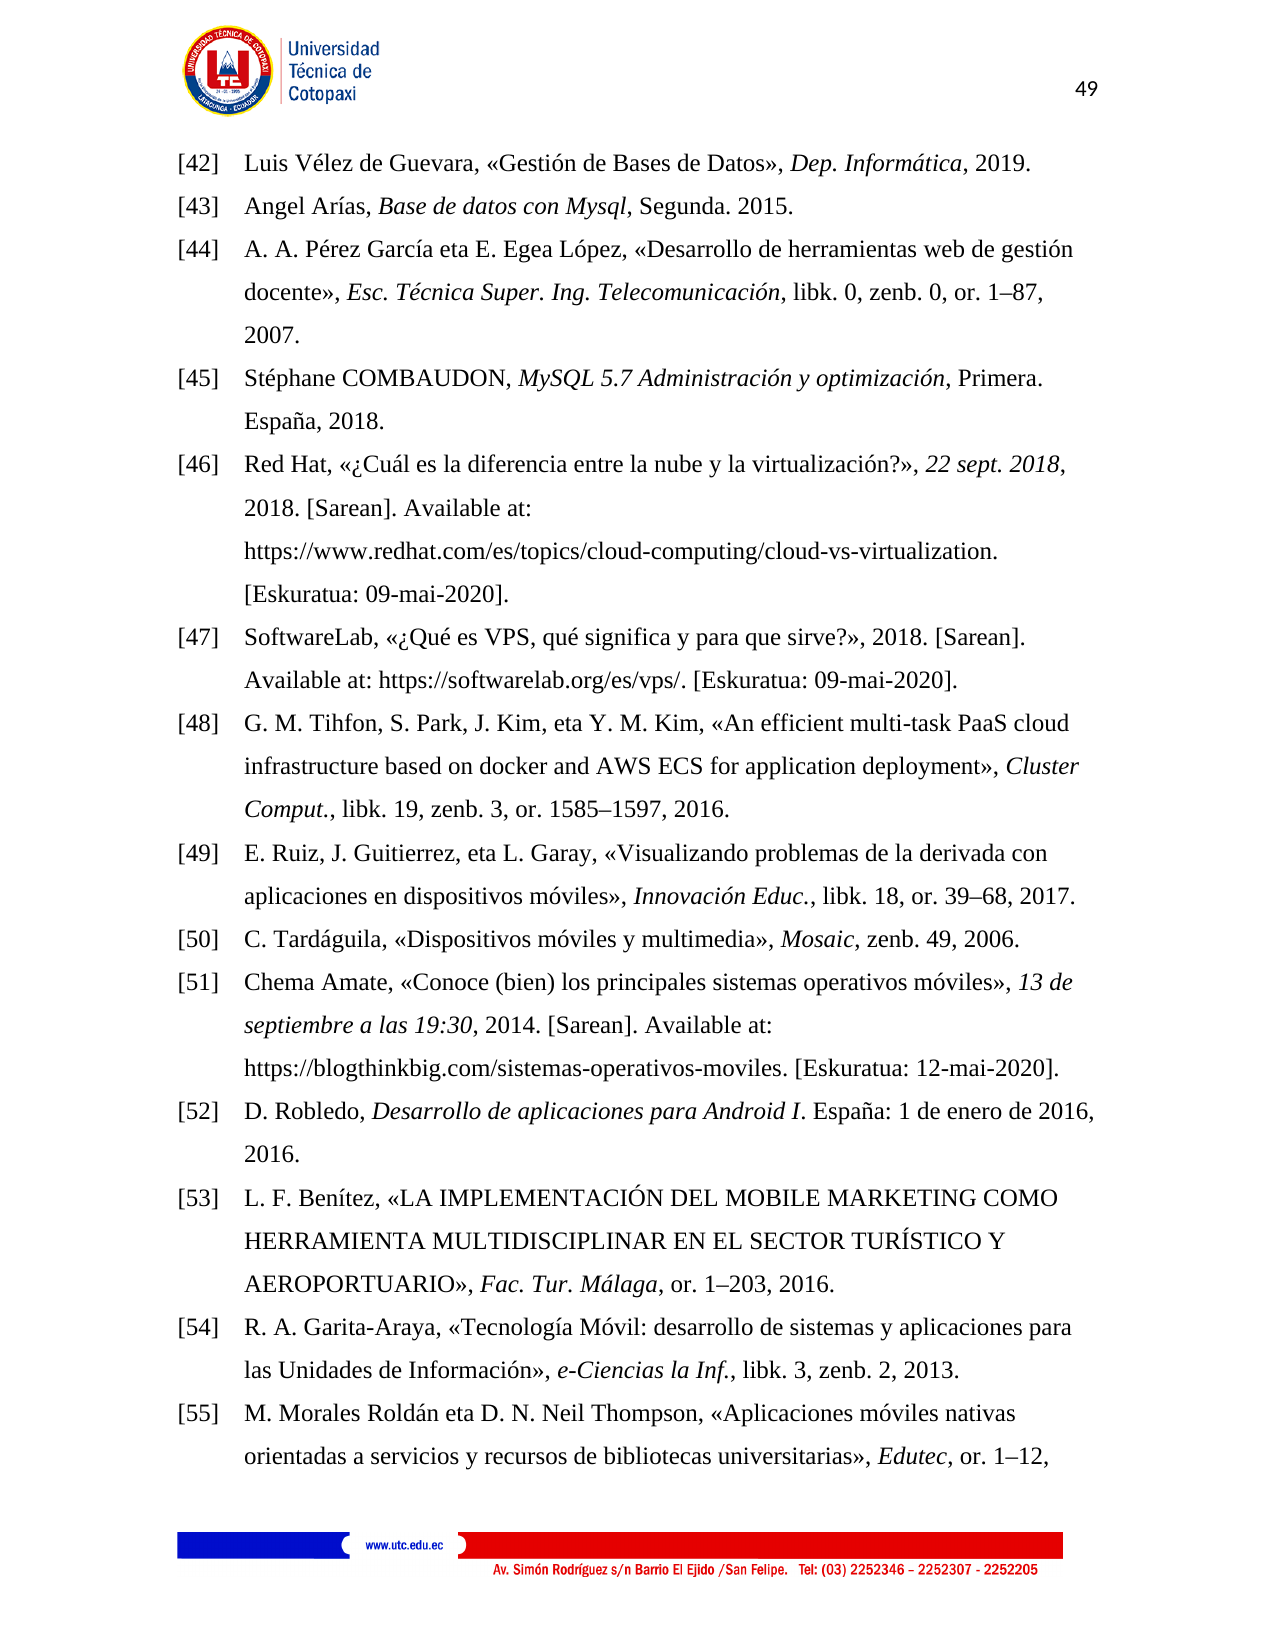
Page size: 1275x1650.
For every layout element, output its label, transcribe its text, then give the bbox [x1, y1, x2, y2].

text [49] E. Ruiz, J. Guitierrez, eta L. Garay, «Visualizando problemas de la derivada con aplicaciones en dispositivos móviles», Innovación Educ., libk. 18, or. 39–68, 2017. [177, 838, 1098, 909]
text [51] Chema Amate, «Conoce (bien) los principales sistemas operativos móviles», 13 de septiembre a las 19:30, 2014. [Sarean]. Available at: https://blogthinkbig.com/sistemas-operativos-moviles. [Eskuratua: 12-mai-2020]. [177, 967, 1098, 1082]
picture [177, 22, 387, 122]
text [53] L. F. Benítez, «LA IMPLEMENTACIÓN DEL MOBILE MARKETING COMO HERRAMIENTA MULTIDISCIPLINAR EN EL SECTOR TURÍSTICO Y AEROPORTUARIO», Fac. Tur. Málaga, or. 1–203, 2016. [177, 1183, 1098, 1298]
text [46] Red Hat, «¿Cuál es la diferencia entre la nube y la virtualización?», 22 sept. 2018, 2018. [Sarean]. Available at: https://www.redhat.com/es/topics/cloud-computing/cloud-vs-virtualization. [Eskuratua: 09-mai-2020]. [177, 449, 1098, 608]
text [177, 1398, 1098, 1470]
text [52] D. Robledo, Desarrollo de aplicaciones para Android I. España: 1 de enero de 2016, 2016. [177, 1096, 1098, 1168]
text [54] R. A. Garita-Araya, «Tecnología Móvil: desarrollo de sistemas y aplicaciones para las Unidades de Información», e-Ciencias la Inf., libk. 3, zenb. 2, 2013. [177, 1312, 1098, 1384]
text [43] Angel Arías, Base de datos con Mysql, Segunda. 2015. [177, 191, 1098, 219]
text [45] Stéphane COMBAUDON, MySQL 5.7 Administración y optimización, Primera. España, 2018. [177, 363, 1098, 435]
text [50] C. Tardáguila, «Dispositivos móviles y multimedia», Mosaic, zenb. 49, 2006. [177, 924, 1098, 953]
text [48] G. M. Tihfon, S. Park, J. Kim, eta Y. M. Kim, «An efficient multi-task PaaS cloud infrastructure based on docker and AWS ECS for application deployment», Cluster Comput., libk. 19, zenb. 3, or. 1585–1597, 2016. [177, 708, 1098, 823]
text [42] Luis Vélez de Guevara, «Gestión de Bases de Datos», Dep. Informática, 2019. [177, 148, 1098, 176]
text [47] SoftwareLab, «¿Qué es VPS, qué significa y para que sirve?», 2018. [Sarean]. Available at: https://softwarelab.org/es/vps/. [Eskuratua: 09-mai-2020]. [177, 622, 1098, 694]
picture [177, 1532, 1063, 1577]
text [44] A. A. Pérez García eta E. Egea López, «Desarrollo de herramientas web de gestión docente», Esc. Técnica Super. Ing. Telecomunicación, libk. 0, zenb. 0, or. 1–87, 2007. [177, 234, 1098, 349]
